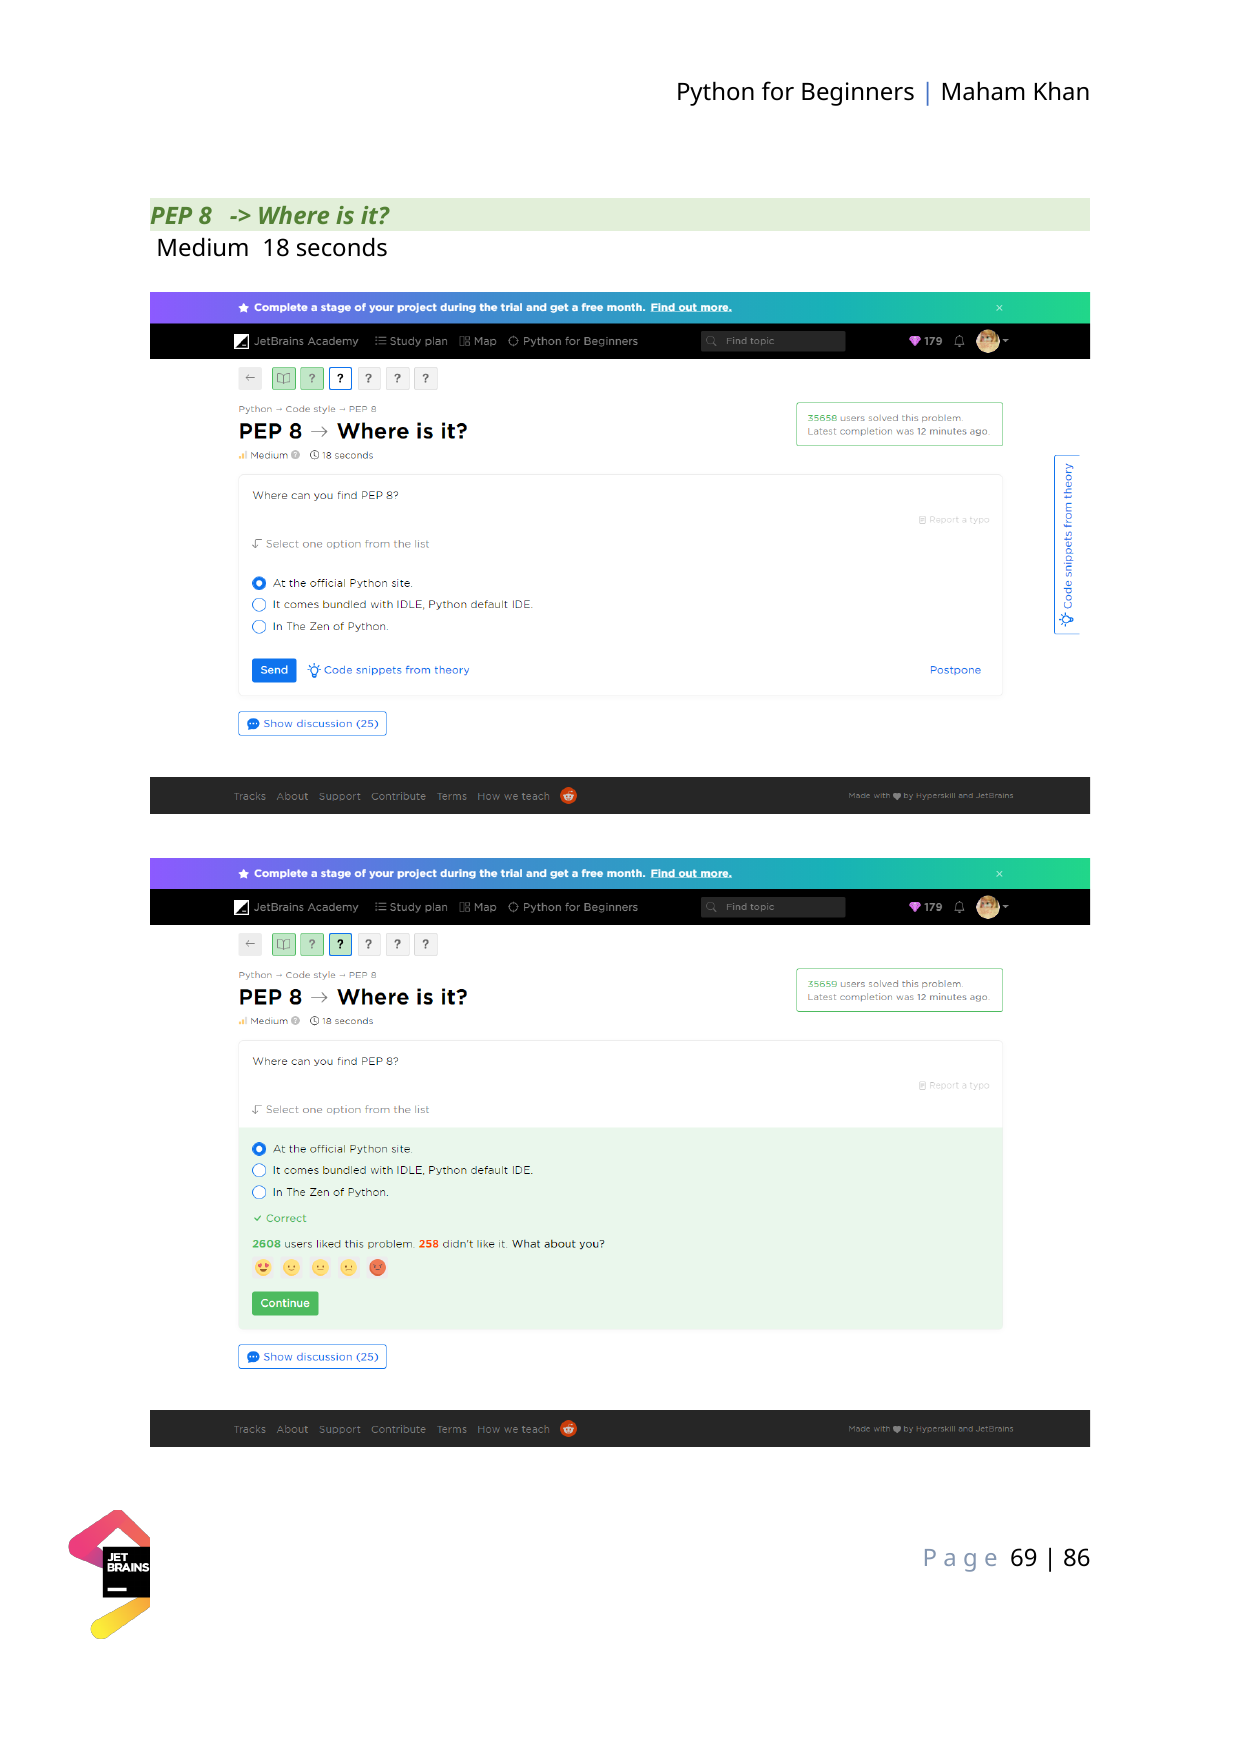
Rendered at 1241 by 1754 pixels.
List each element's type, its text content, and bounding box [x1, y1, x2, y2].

picture [63, 1510, 193, 1639]
picture [150, 858, 1091, 1462]
picture [150, 292, 1091, 829]
subtitle PEP 8 -> Where is it? [150, 198, 1090, 231]
text Medium 18 seconds [150, 231, 1090, 264]
